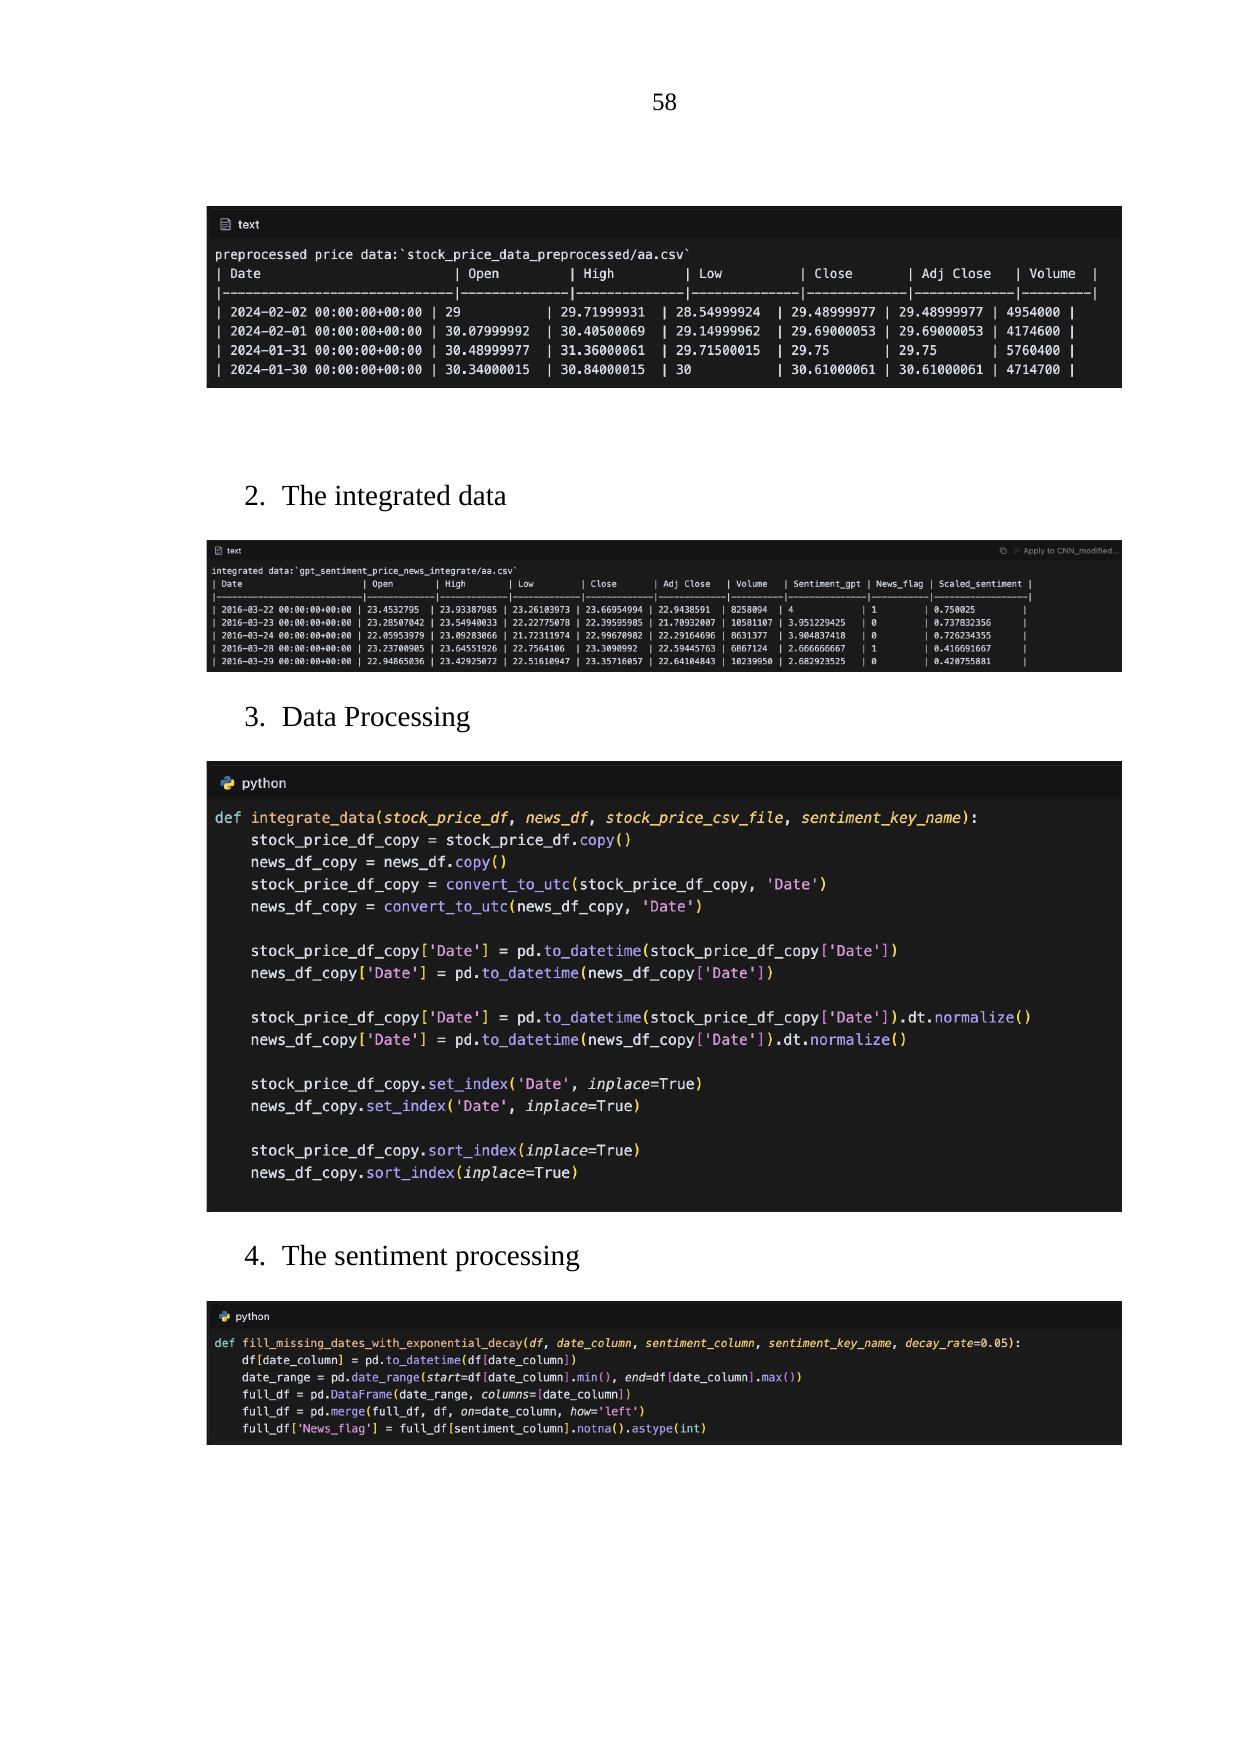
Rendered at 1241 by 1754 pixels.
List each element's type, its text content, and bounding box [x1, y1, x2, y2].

picture [206, 540, 1122, 672]
list Data Processing [244, 699, 1122, 732]
picture [206, 761, 1122, 1212]
picture [206, 206, 1122, 388]
list The sentiment processing [244, 1238, 1122, 1272]
picture [206, 1301, 1122, 1445]
list The integrated data [244, 478, 1122, 511]
